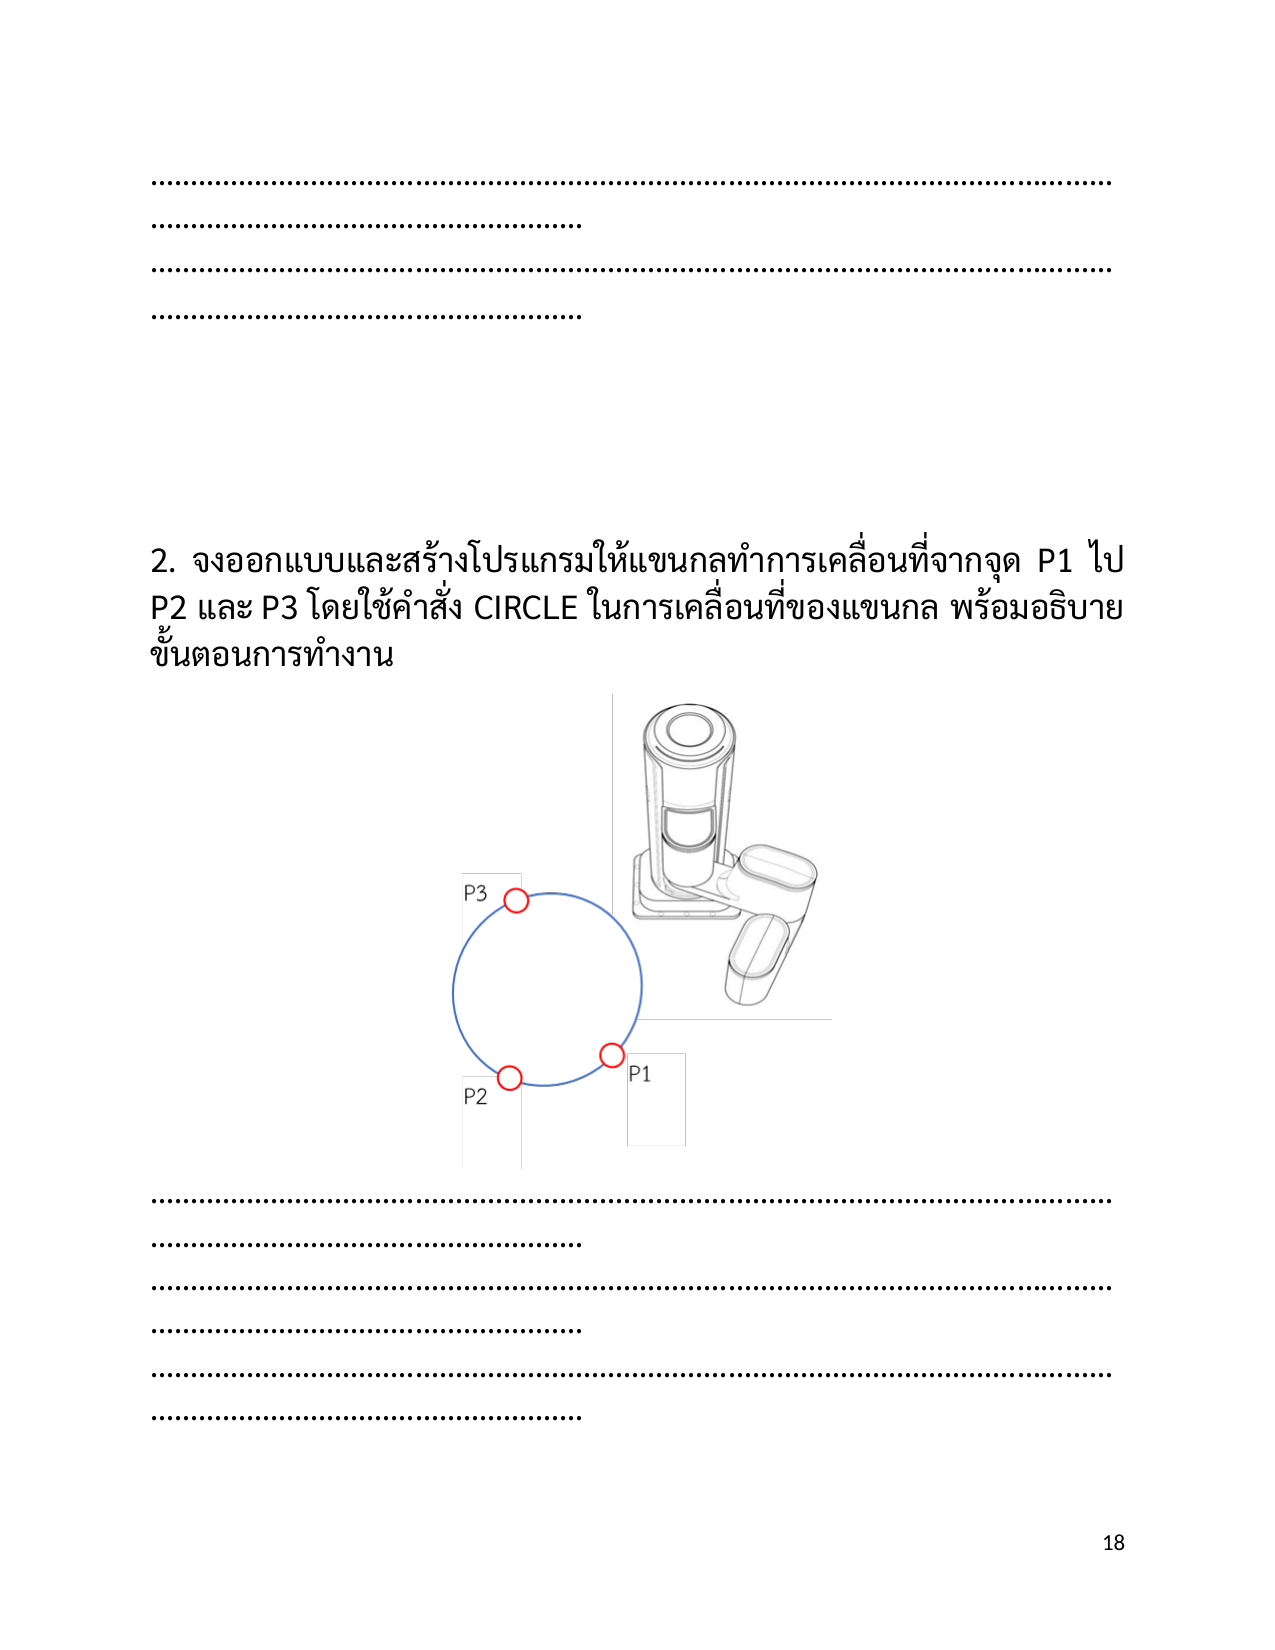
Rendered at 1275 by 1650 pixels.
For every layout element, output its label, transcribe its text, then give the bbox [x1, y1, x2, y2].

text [150, 237, 1125, 327]
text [150, 1168, 1125, 1255]
text 2. จงออกแบบและสร้างโปรแกรมให้แขนกลทำการเคลื่อนที่จากจุด P1 ไป P2 และP3 โดยใช้คำสั่ง CIRCLE ในการเคลื่อนที่ของแขนกล พร้อมอธิบายขั้นตอนการทำงาน [150, 537, 1125, 674]
picture [443, 694, 833, 1169]
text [150, 1342, 1125, 1428]
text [150, 150, 1125, 237]
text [150, 1255, 1125, 1342]
